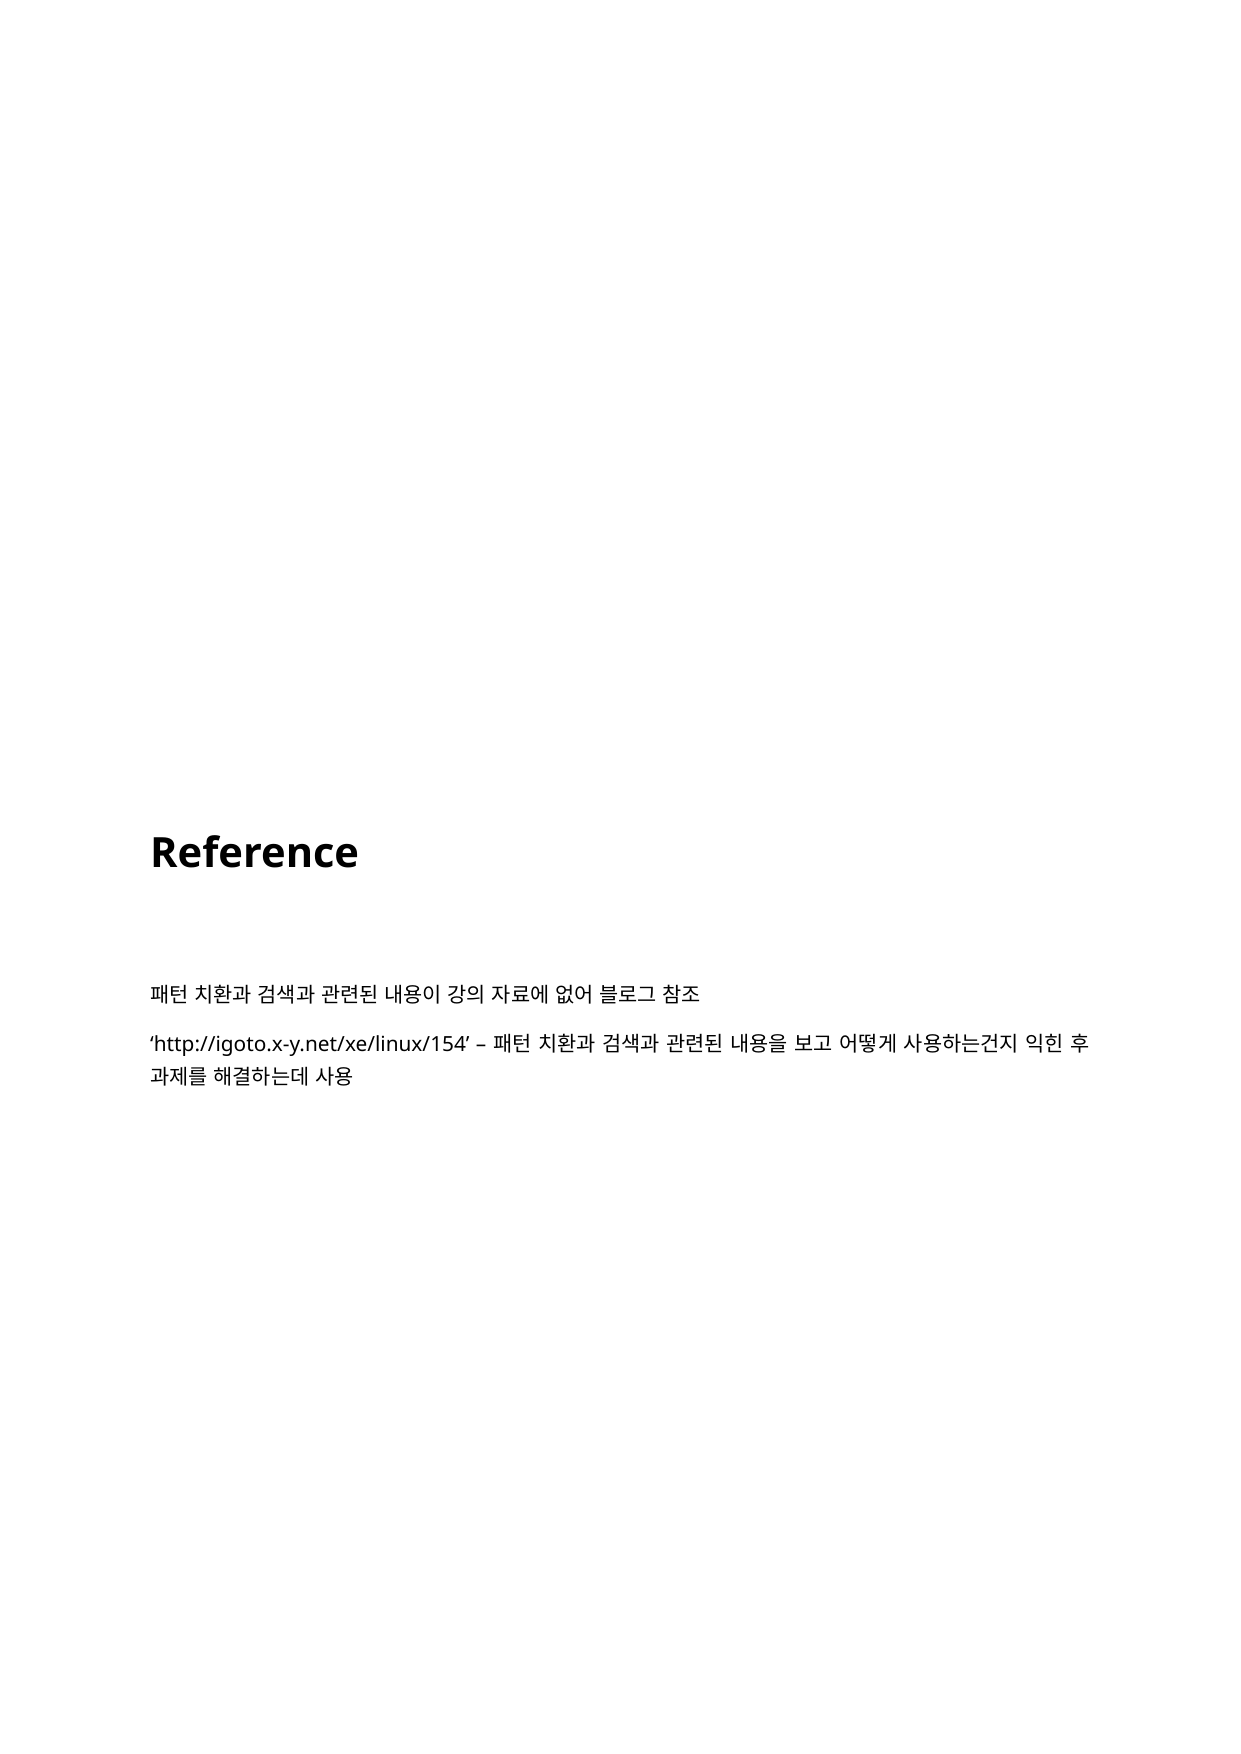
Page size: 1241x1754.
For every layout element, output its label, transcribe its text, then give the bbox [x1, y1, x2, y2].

text Reference [150, 823, 1090, 879]
text ‘http://igoto.x-y.net/xe/linux/154’ – 패턴 치환과 검색과 관련된 내용을 보고 어떻게 사용하는건지 익힌 후 과제를 해결하는데 사용 [150, 1028, 1090, 1091]
text 패턴 치환과 검색과 관련된 내용이 강의 자료에 없어 블로그 참조 [150, 978, 1090, 1009]
